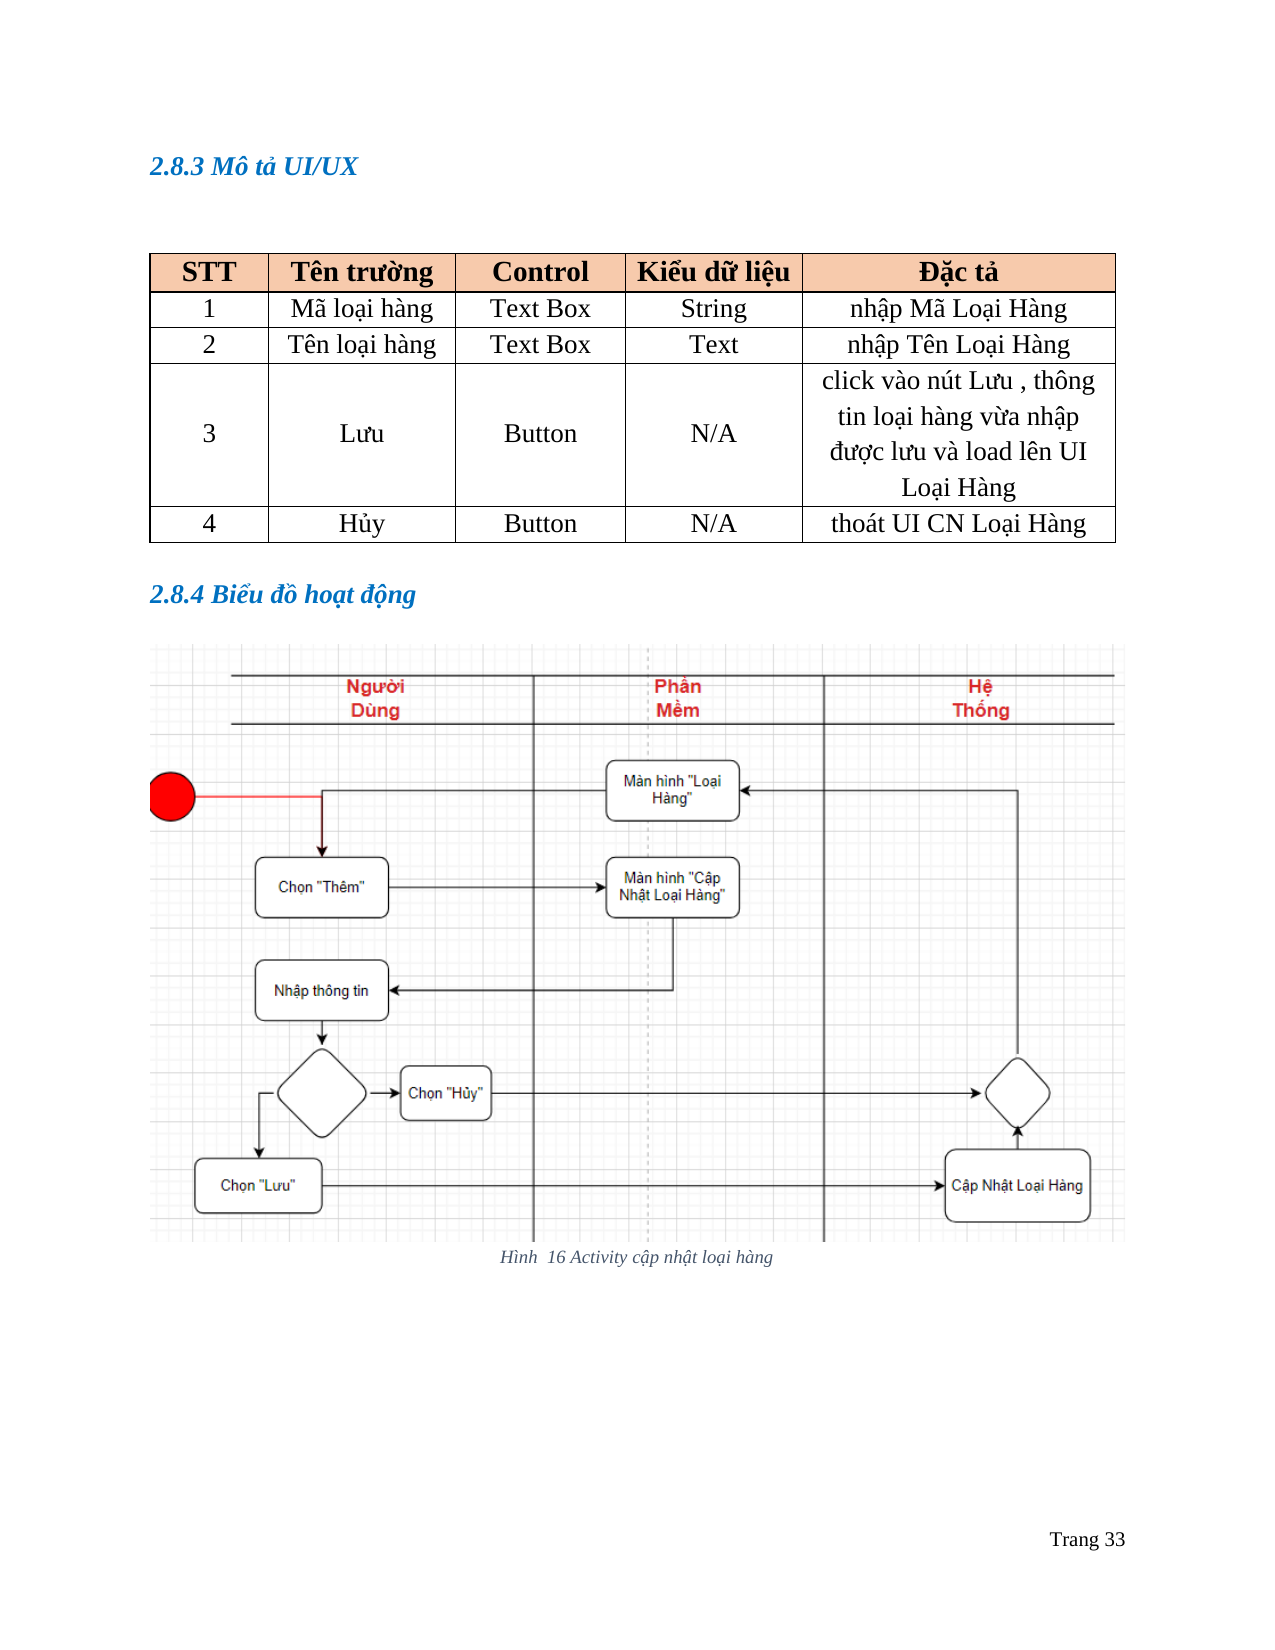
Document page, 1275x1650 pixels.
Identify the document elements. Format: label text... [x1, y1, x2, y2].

table_cell 3 [151, 364, 268, 506]
table_cell Mã loại hàng [269, 293, 455, 327]
table_cell N/A [626, 364, 802, 506]
table_header Control [456, 254, 625, 291]
table_header STT [151, 254, 268, 291]
picture [150, 644, 1125, 1242]
table_cell 2 [151, 328, 268, 363]
table_cell click vào nút Lưu , thông tin loại hàng vừa nhập được lưu và load lên UI Loại Hàng [803, 364, 1115, 506]
table_cell nhập Tên Loại Hàng [803, 328, 1115, 363]
table_cell Button [456, 364, 625, 506]
table_cell String [626, 293, 802, 327]
table_cell Text Box [456, 328, 625, 363]
table_cell 4 [151, 507, 268, 542]
table_cell Text Box [456, 293, 625, 327]
subtitle 2.8.3 Mô tả UI/UX [150, 150, 1125, 181]
table_cell Text [626, 328, 802, 363]
table_cell thoát UI CN Loại Hàng [803, 507, 1115, 542]
table_cell Button [456, 507, 625, 542]
table_header Đặc tả [803, 254, 1115, 291]
table_header Tên trường [269, 254, 455, 291]
table_header Kiểu dữ liệu [626, 254, 802, 291]
table_cell Hủy [269, 507, 455, 542]
table_cell Tên loại hàng [269, 328, 455, 363]
table_cell Lưu [269, 364, 455, 506]
subtitle 2.8.4 Biểu đồ hoạt động [150, 578, 1125, 609]
table_cell N/A [626, 507, 802, 542]
table_cell nhập Mã Loại Hàng [803, 293, 1115, 327]
table_cell 1 [151, 293, 268, 327]
